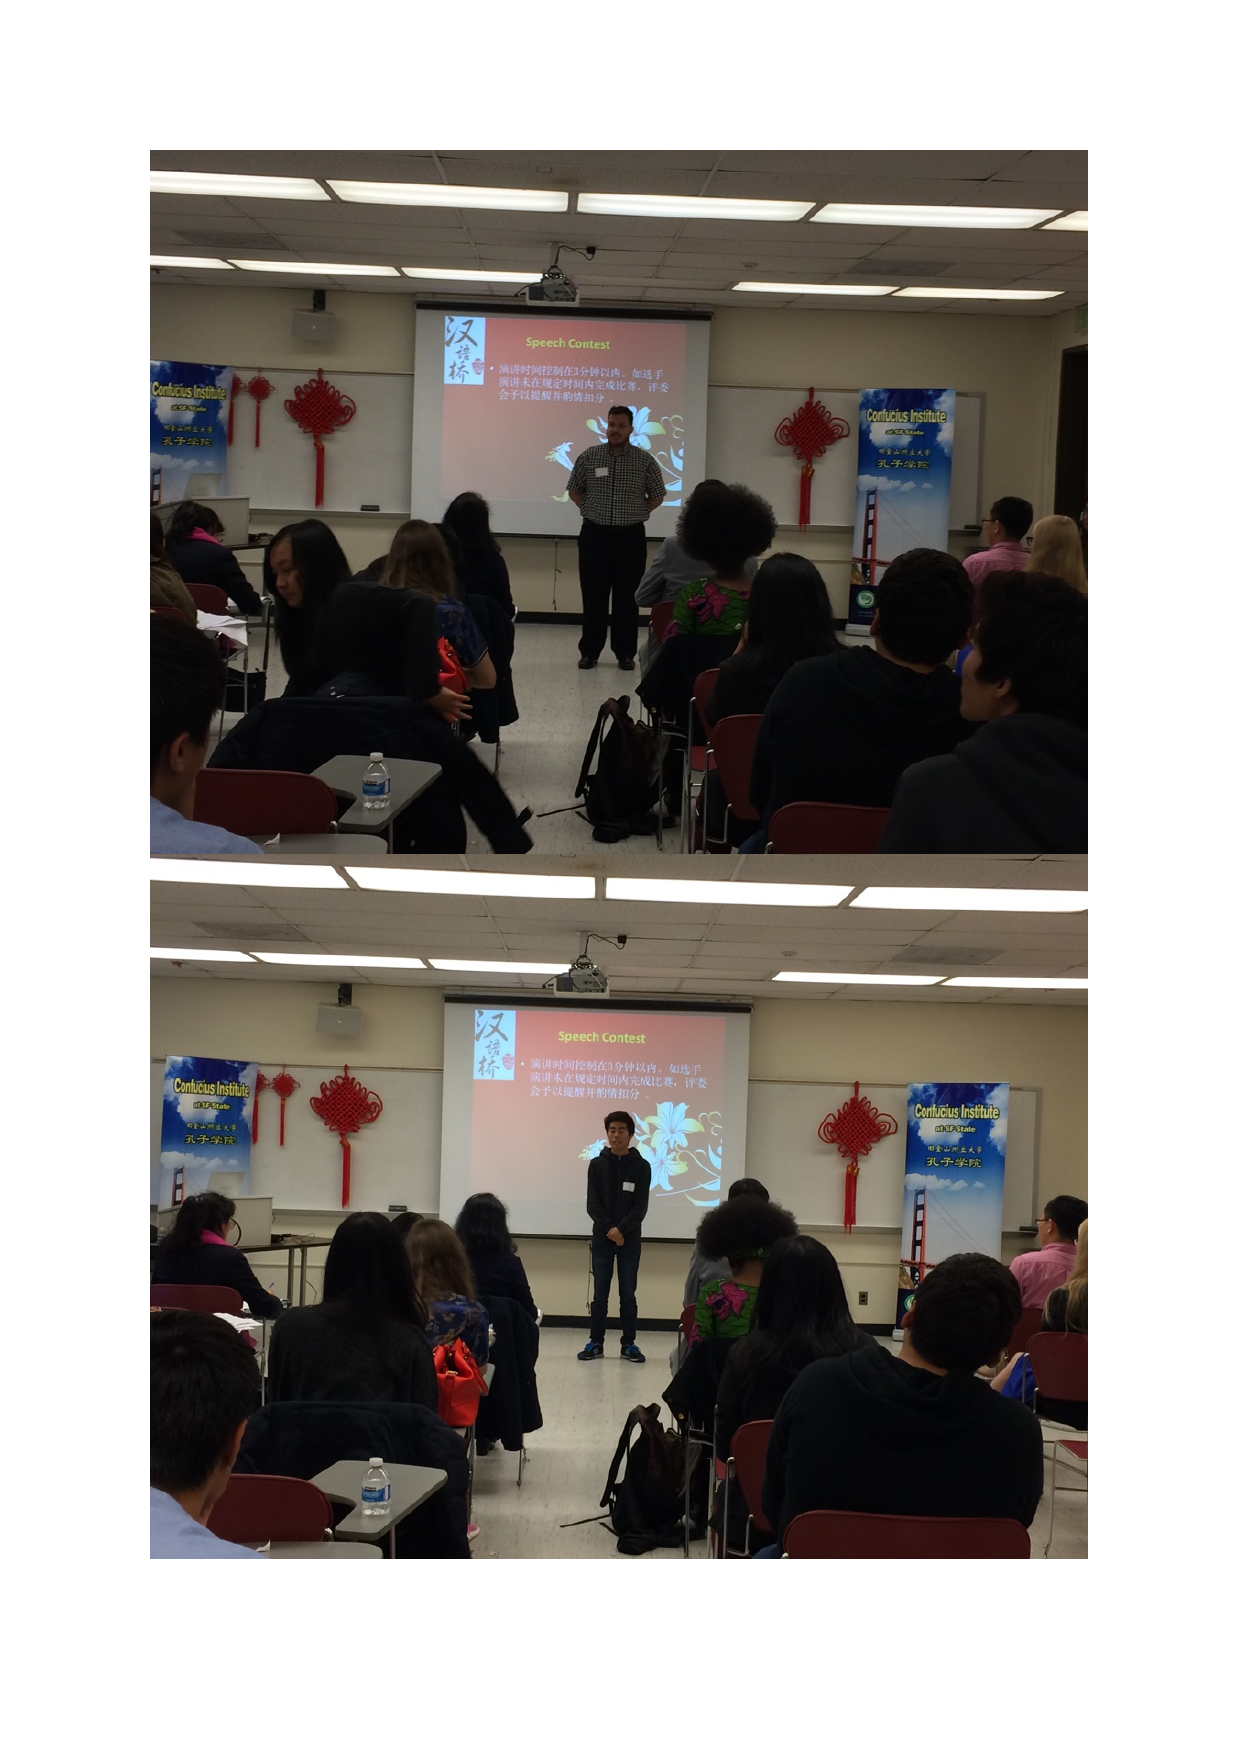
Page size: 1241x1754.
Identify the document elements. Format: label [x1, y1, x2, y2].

picture [150, 150, 1088, 1559]
